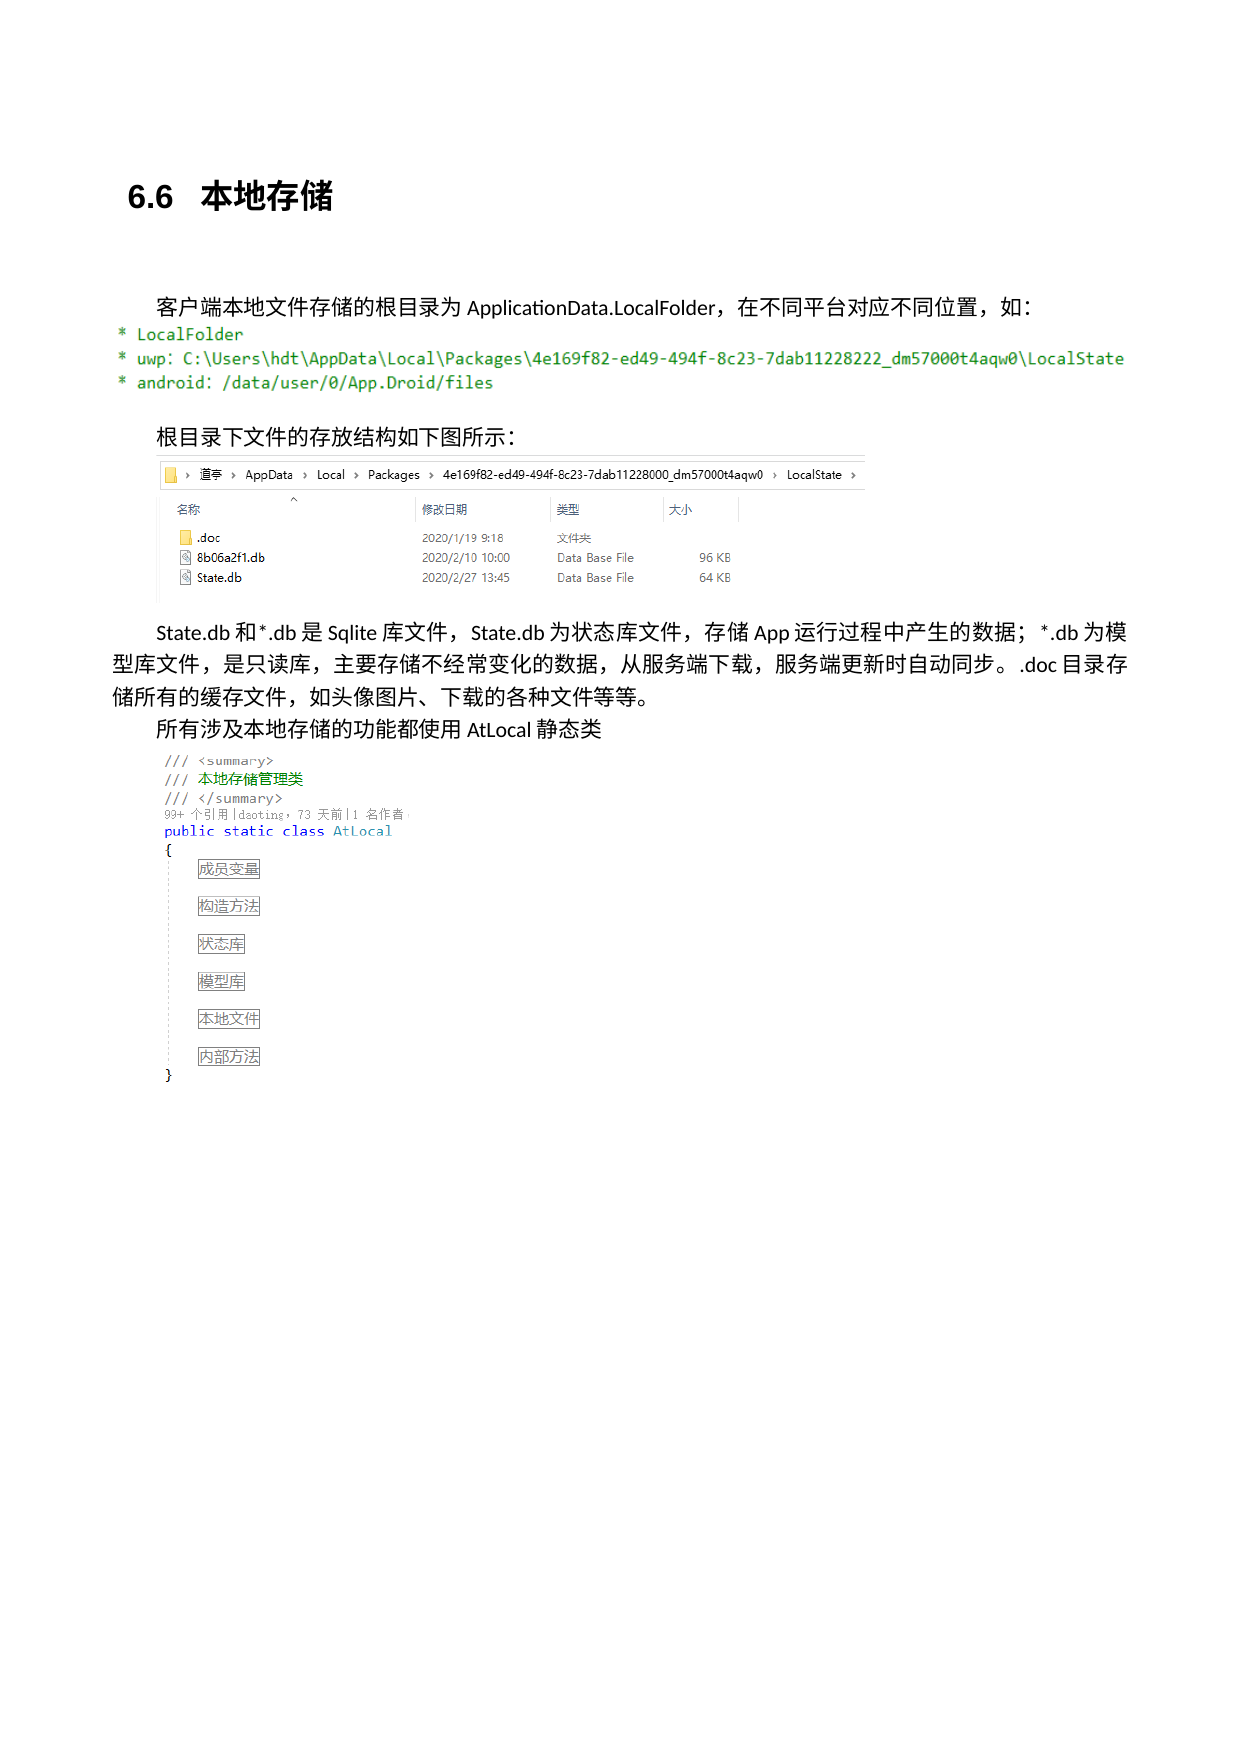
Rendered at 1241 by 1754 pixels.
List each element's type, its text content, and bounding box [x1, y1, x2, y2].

text 所有涉及本地存储的功能都使用AtLocal静态类 [112, 712, 1128, 744]
text 客户端本地文件存储的根目录为ApplicationData.LocalFolder，在不同平台对应不同位置，如： [112, 289, 1128, 321]
picture [156, 744, 409, 1095]
picture [156, 451, 865, 603]
subtitle 本地存储 [127, 162, 1128, 227]
picture [112, 321, 1133, 397]
text 根目录下文件的存放结构如下图所示： [112, 419, 1128, 452]
text State.db和*.db是Sqlite库文件，State.db为状态库文件，存储App运行过程中产生的数据；*.db为模型库文件，是只读库，主要存储不经常变化的数据，从服务端下载，服务端更新时自动同步。.doc目录存储所有的缓存文件，如头像图片、下载的各种文件等等。 [112, 614, 1128, 712]
